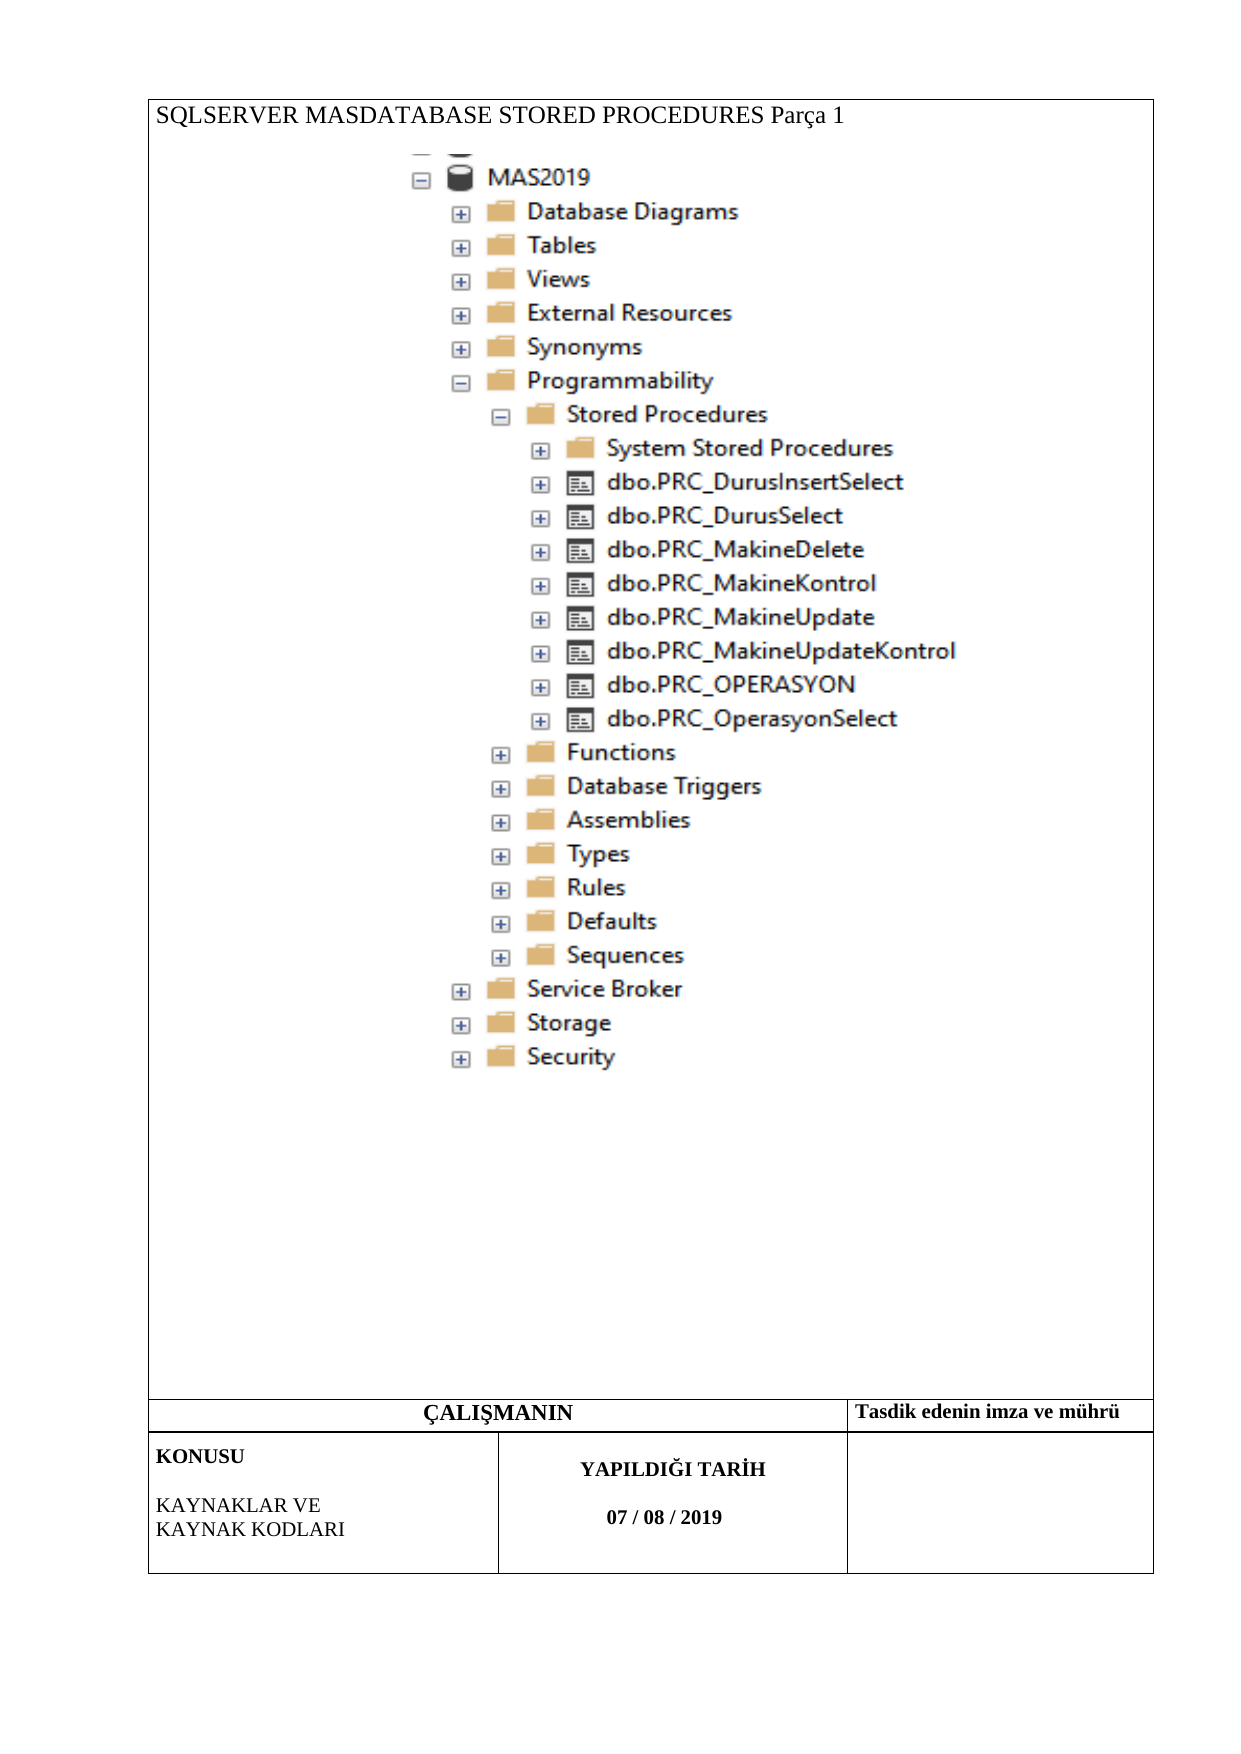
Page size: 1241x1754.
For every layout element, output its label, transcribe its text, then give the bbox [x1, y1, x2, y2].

table_cell [848, 1433, 1153, 1573]
table_cell ÇALIŞMANIN [149, 1400, 847, 1431]
table_header SQLSERVER MASDATABASE STORED PROCEDURES Parça 1 [149, 100, 1153, 1398]
table_cell KONUSU KAYNAKLAR VE KAYNAK KODLARI [149, 1433, 498, 1573]
table_cell Tasdik edenin imza ve mührü [848, 1400, 1153, 1431]
table_cell YAPILDIĞI TARİH 07 / 08 / 2019 [499, 1433, 847, 1573]
picture [331, 154, 971, 1076]
